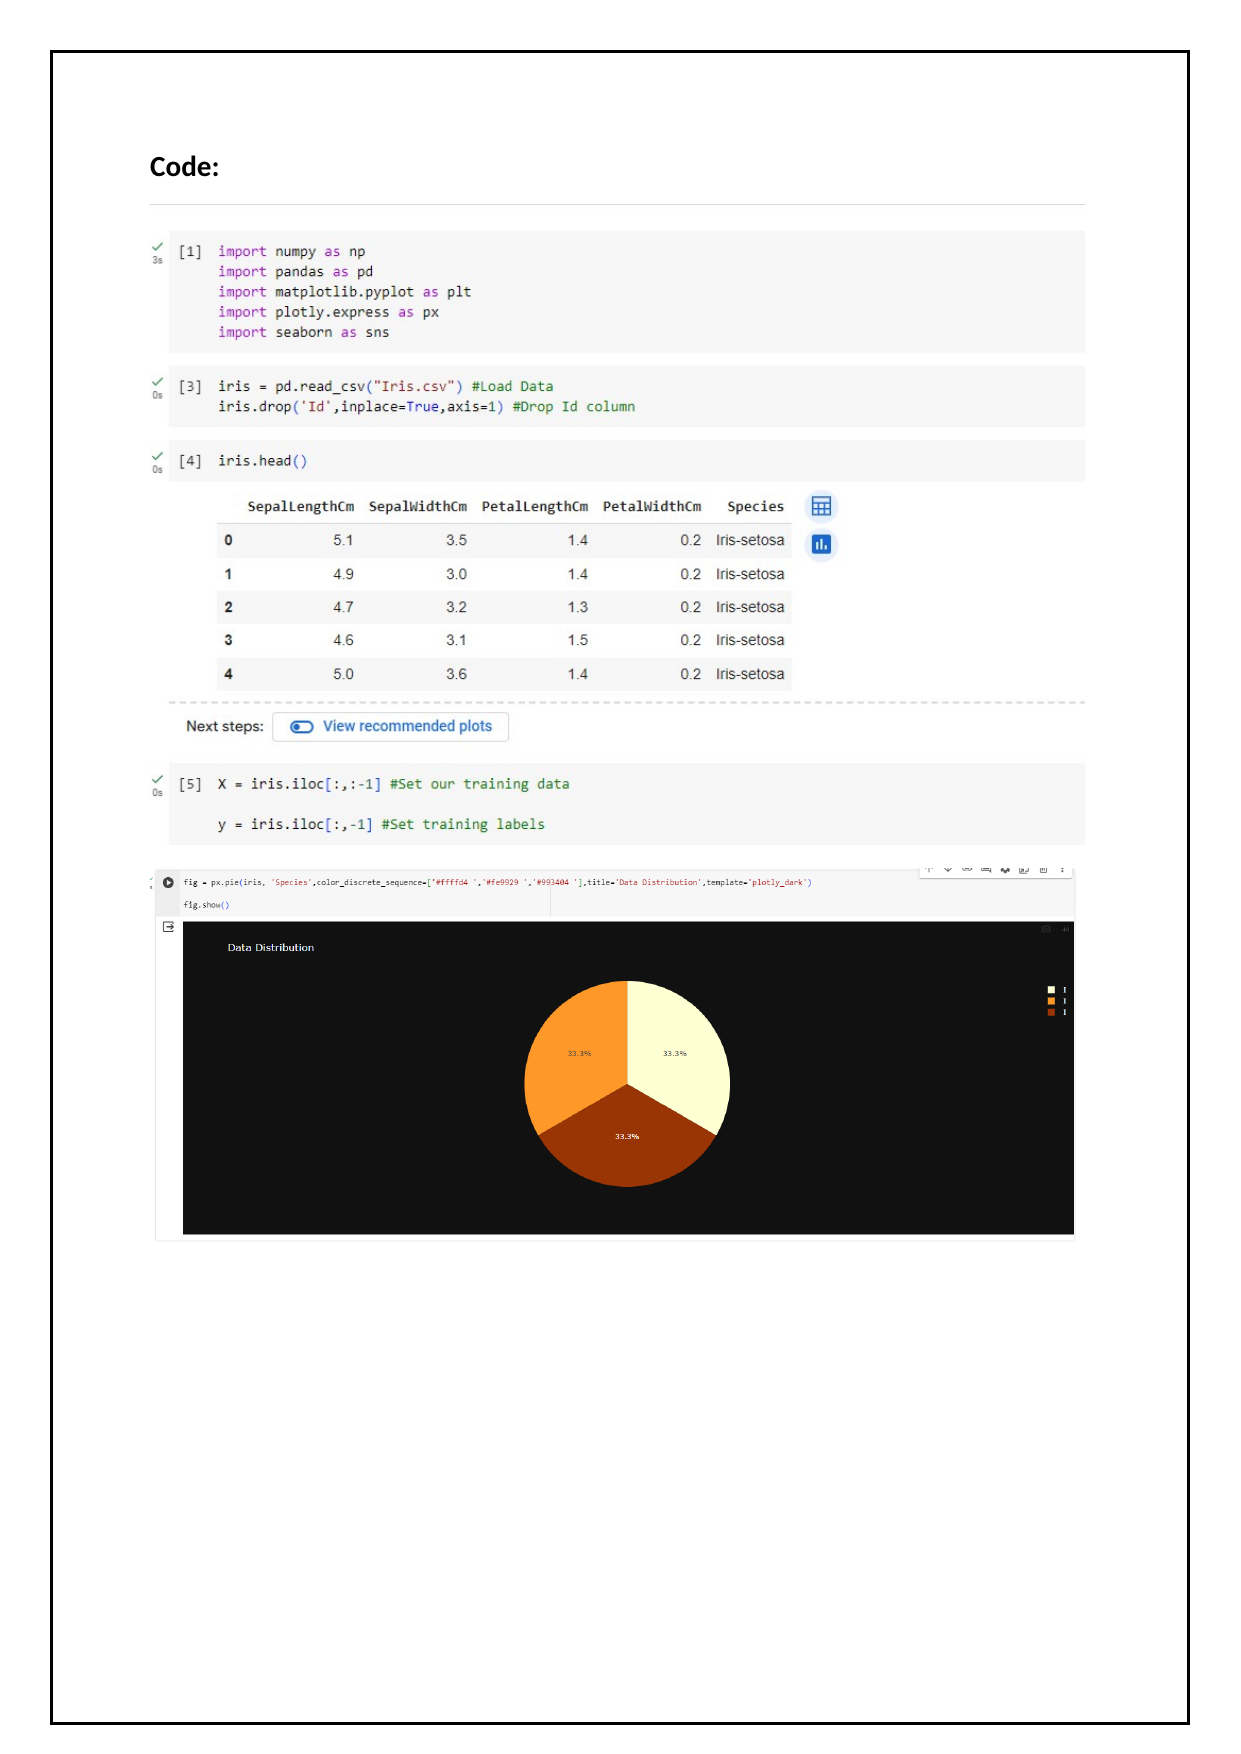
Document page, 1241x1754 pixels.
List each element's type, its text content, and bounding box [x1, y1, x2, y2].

text Code: [150, 148, 1113, 184]
picture [150, 868, 1077, 1242]
picture [150, 204, 1085, 845]
